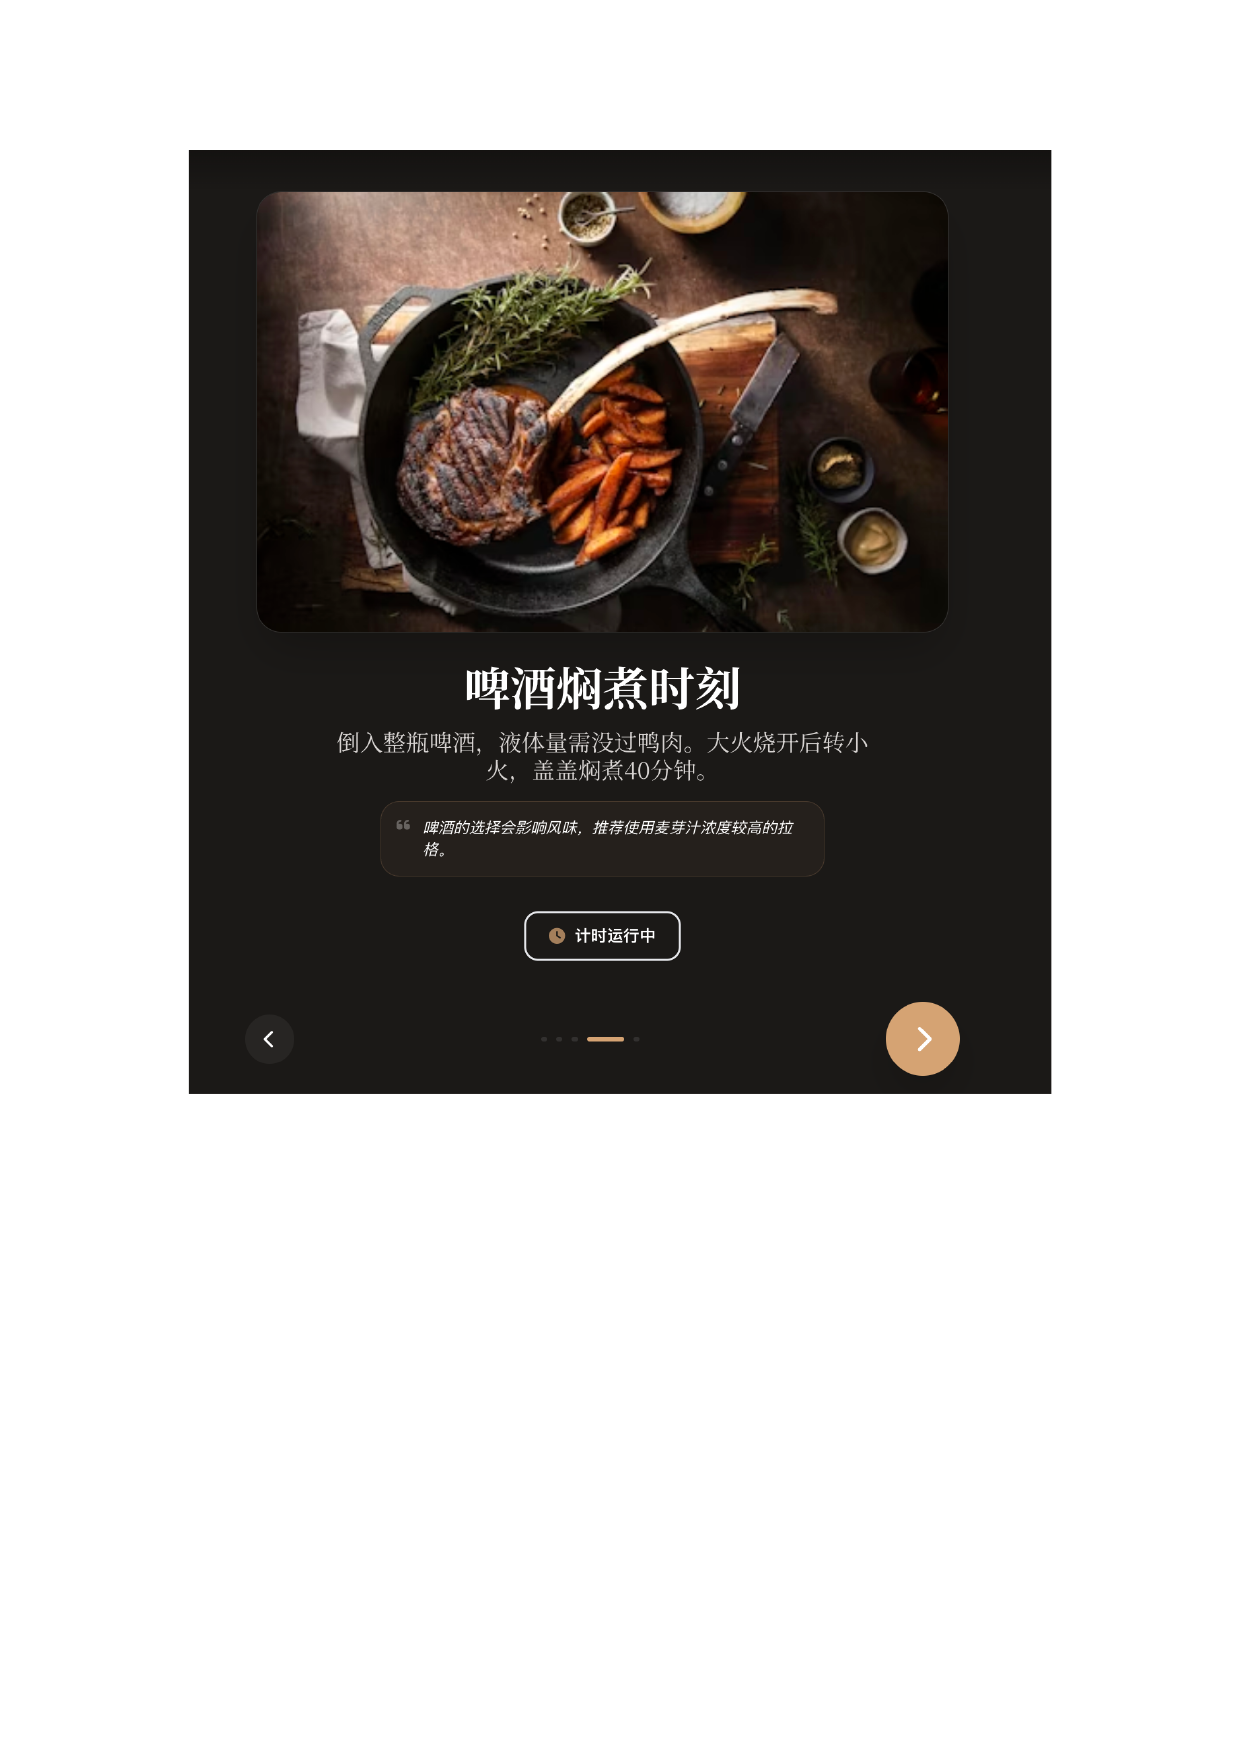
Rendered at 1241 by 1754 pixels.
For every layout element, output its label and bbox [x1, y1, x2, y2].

picture [188, 150, 1052, 1094]
